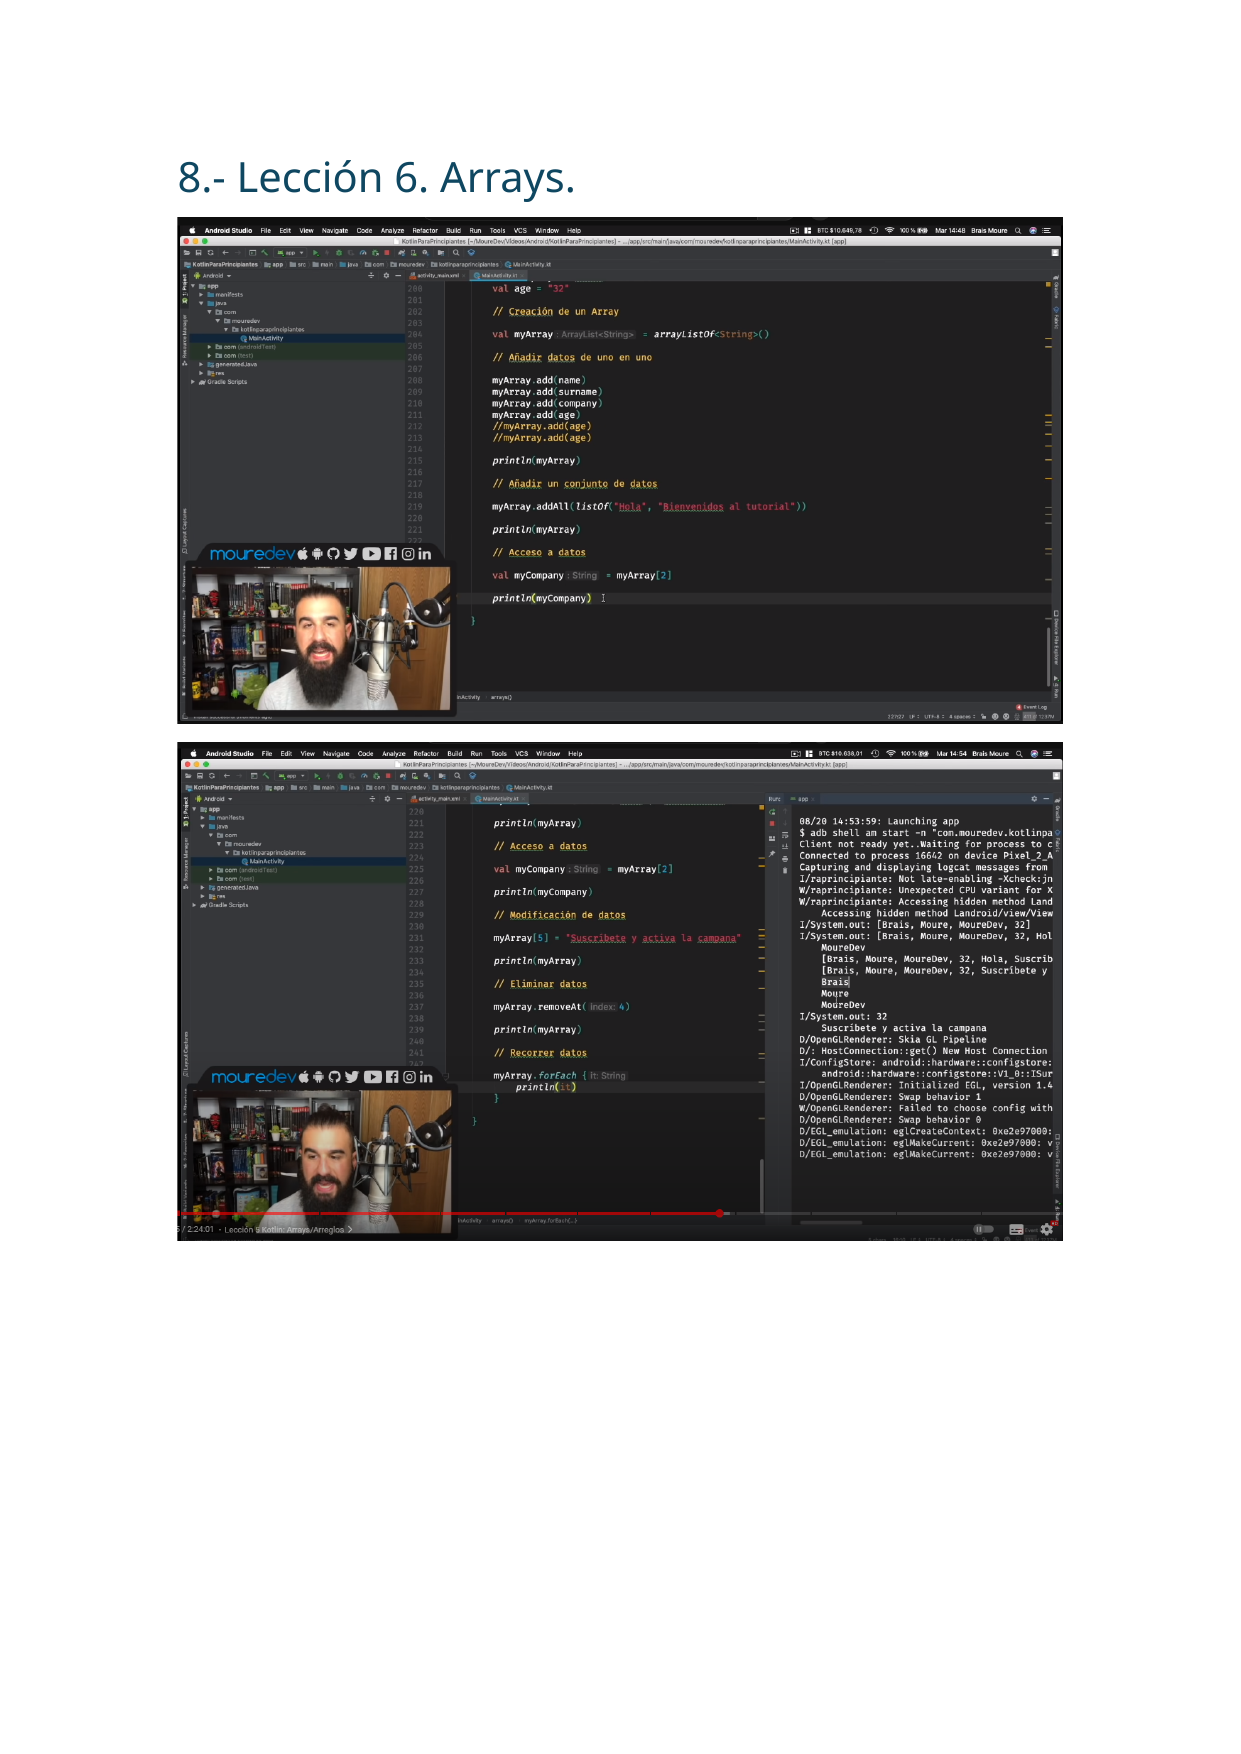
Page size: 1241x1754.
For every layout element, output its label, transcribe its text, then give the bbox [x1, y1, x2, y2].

subtitle 8.- Lección 6. Arrays. [177, 148, 1063, 204]
picture [177, 742, 1063, 1241]
picture [177, 217, 1063, 724]
